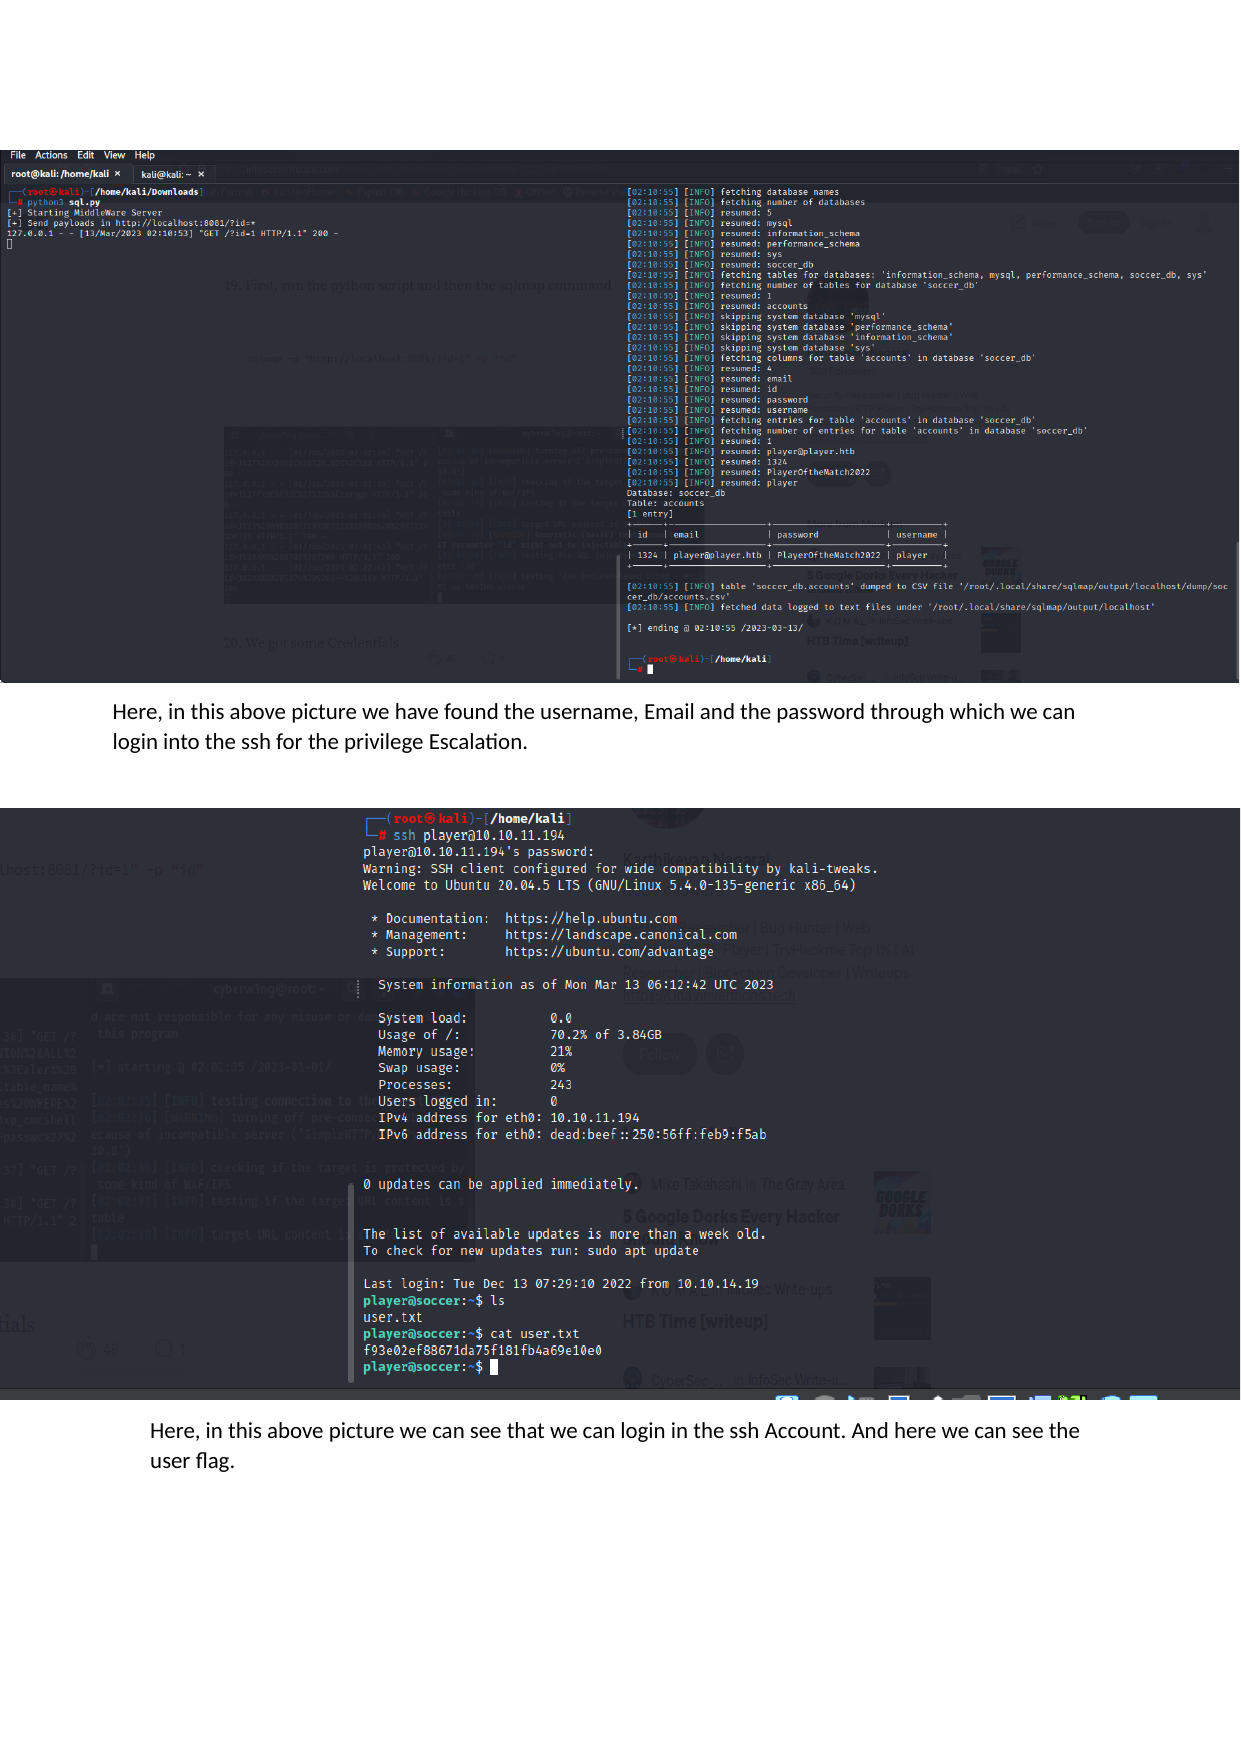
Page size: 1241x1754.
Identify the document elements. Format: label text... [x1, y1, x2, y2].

text Here, in this above picture we have found the username, Email and the password through which we can login into the ssh for the privilege Escalation. [112, 697, 1090, 755]
picture [0, 150, 1240, 683]
picture [0, 808, 1241, 1400]
text Here, in this above picture we can see that we can login in the ssh Account. And here we can see the user flag. [150, 1416, 1090, 1474]
